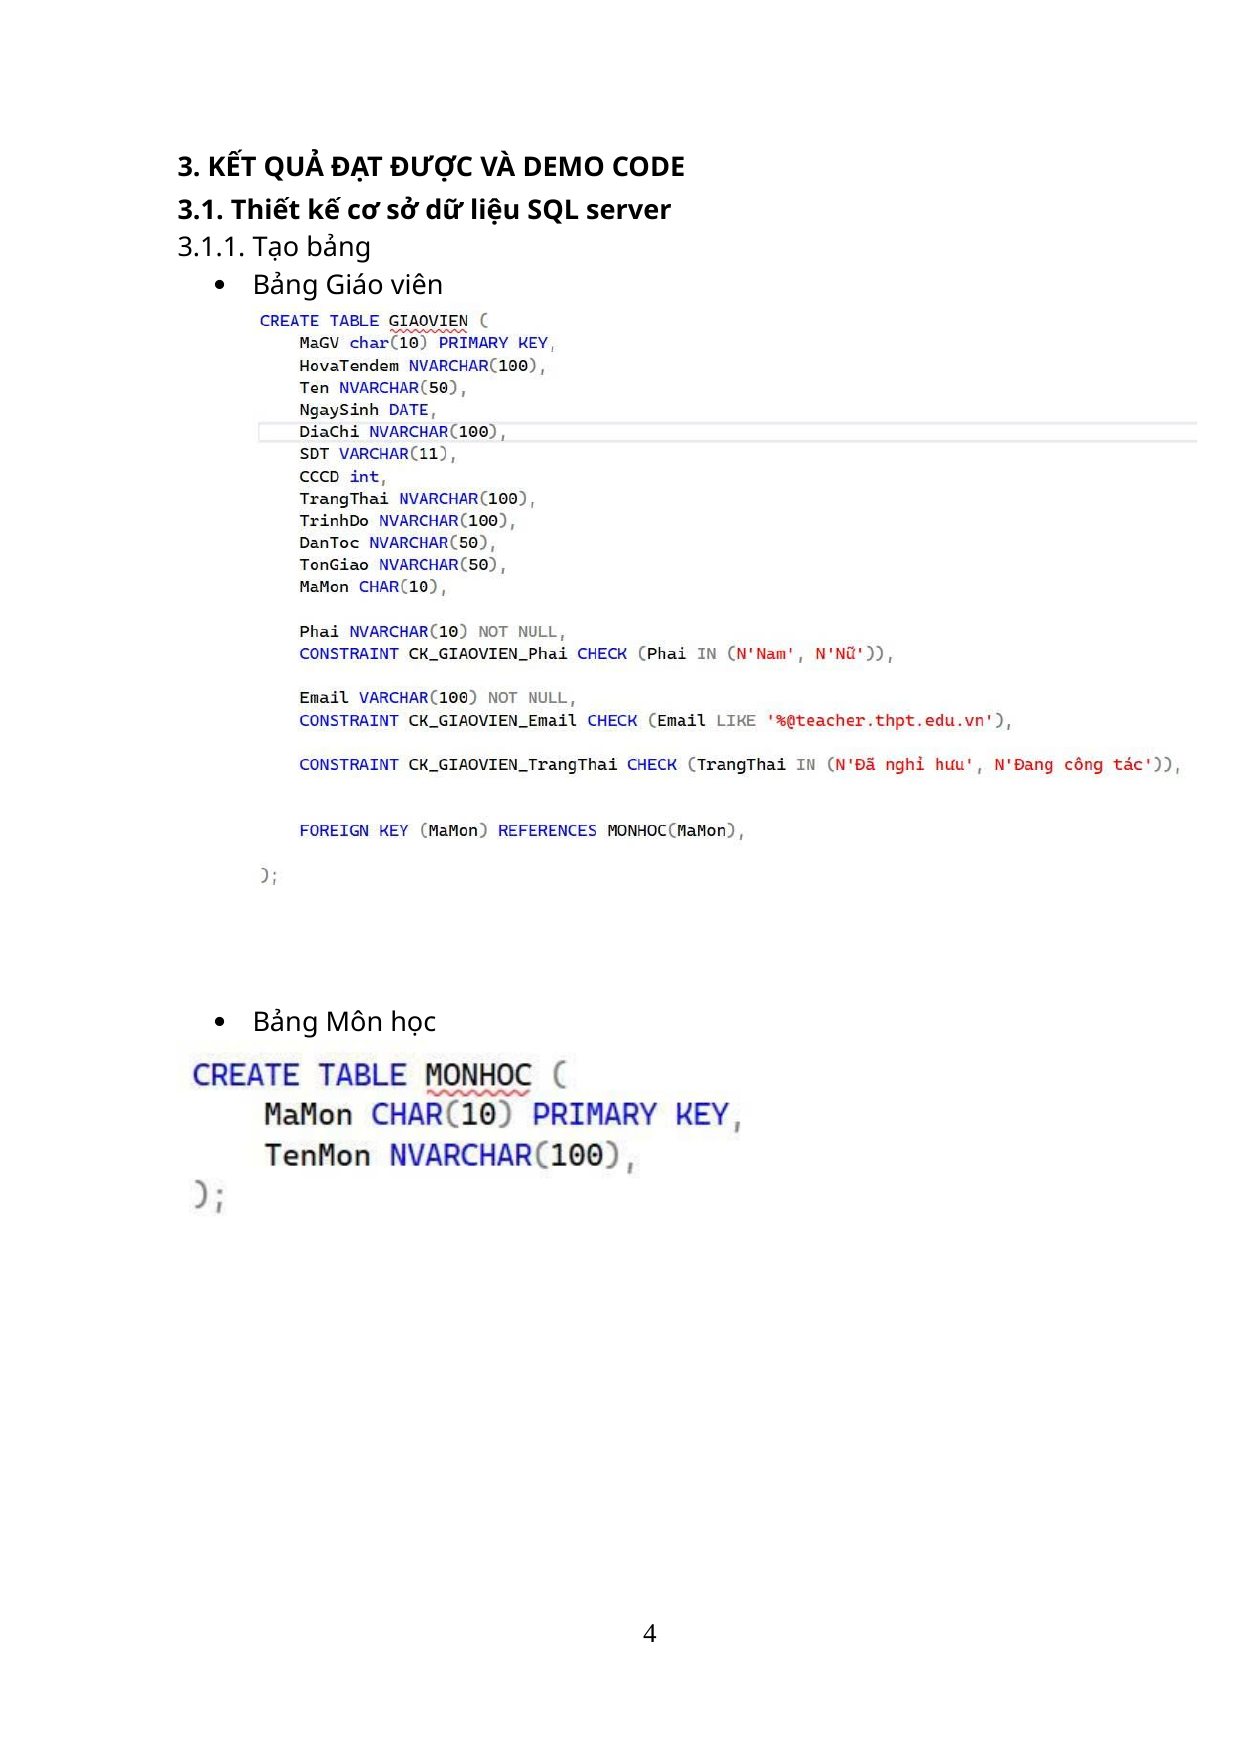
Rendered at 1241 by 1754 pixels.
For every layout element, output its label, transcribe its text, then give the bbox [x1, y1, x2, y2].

subtitle 3.1.1. Tạo bảng [177, 228, 1122, 264]
picture [177, 1040, 784, 1229]
subtitle Bảng Giáo viên [215, 266, 1122, 302]
subtitle Bảng Môn học [215, 1003, 1122, 1039]
subtitle 3. KẾT QUẢ ĐẠT ĐƯỢC VÀ DEMO CODE [177, 148, 1122, 184]
picture [252, 303, 1198, 891]
subtitle 3.1. Thiết kế cơ sở dữ liệu SQL server [177, 191, 1122, 228]
